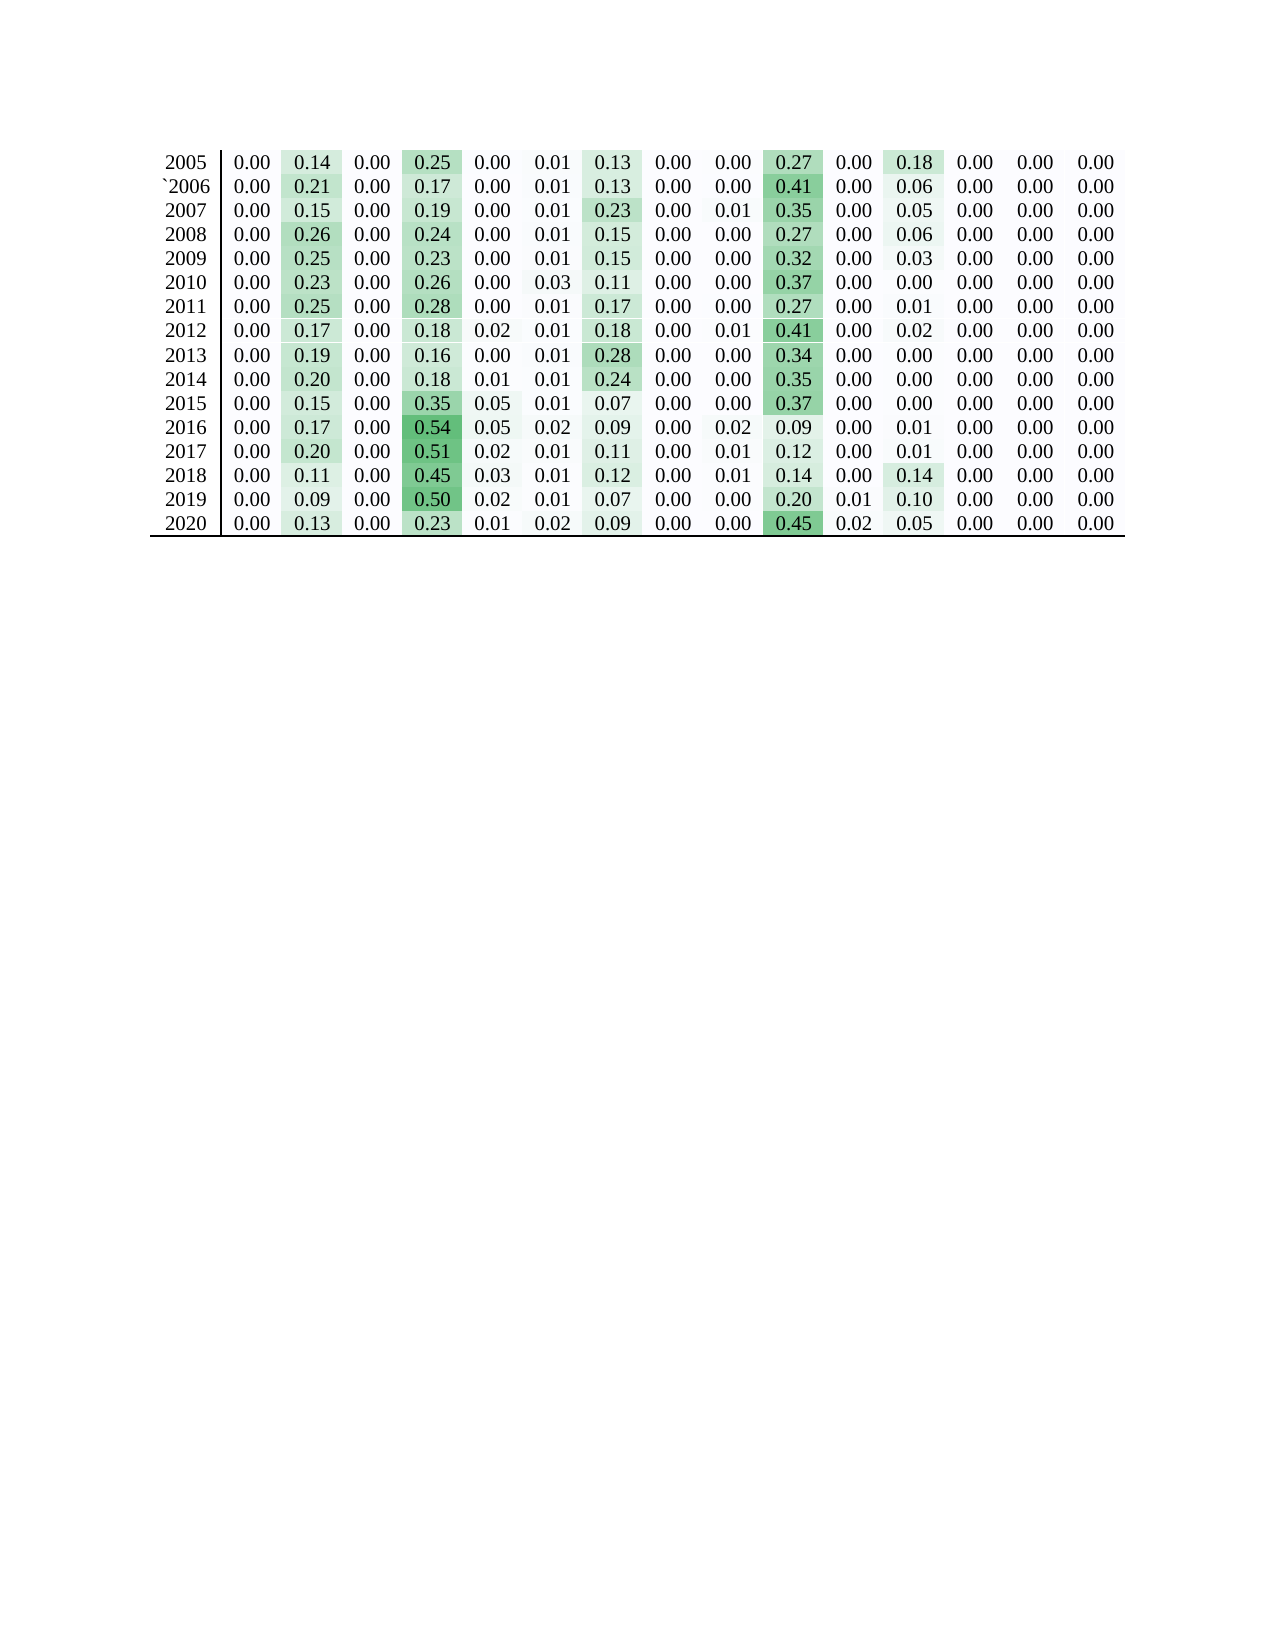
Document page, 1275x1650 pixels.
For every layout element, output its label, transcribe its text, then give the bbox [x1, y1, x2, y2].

table_cell 0.00 [702, 367, 762, 391]
table_cell 0.15 [281, 198, 342, 222]
table_cell 0.01 [702, 319, 762, 342]
table_cell 0.00 [342, 439, 402, 463]
table_cell 0.00 [1065, 270, 1125, 294]
table_cell 0.00 [702, 391, 762, 415]
table_cell 0.19 [281, 343, 342, 367]
table_cell 2009 [150, 246, 220, 270]
table_cell 0.27 [763, 222, 823, 246]
table_cell 0.28 [402, 294, 462, 318]
table_cell 0.00 [944, 319, 1004, 342]
table_cell 0.18 [883, 150, 944, 174]
table_cell 0.05 [883, 511, 944, 535]
table_cell 0.00 [883, 367, 944, 391]
table_cell 0.20 [281, 367, 342, 391]
table_cell 0.00 [222, 198, 281, 222]
table_cell 0.00 [342, 198, 402, 222]
table_cell 0.23 [402, 246, 462, 270]
table_cell 0.00 [944, 198, 1004, 222]
table_cell 0.12 [582, 463, 642, 487]
table_cell 0.00 [1065, 511, 1125, 535]
table_cell 2017 [150, 439, 220, 463]
table_cell 0.00 [883, 343, 944, 367]
table_cell 0.23 [582, 198, 642, 222]
table_cell 0.05 [462, 391, 522, 415]
table_cell 2011 [150, 294, 220, 318]
table_cell 0.32 [763, 246, 823, 270]
table_cell 0.00 [1004, 367, 1064, 391]
table_cell 0.09 [281, 487, 342, 511]
table_cell 0.01 [883, 415, 944, 439]
table_cell 0.00 [702, 511, 762, 535]
table_cell 0.10 [883, 487, 944, 511]
table_cell 0.02 [522, 415, 582, 439]
table_cell 0.35 [763, 367, 823, 391]
table_cell 0.03 [883, 246, 944, 270]
table_cell 0.00 [1004, 270, 1064, 294]
table_cell 0.00 [642, 391, 702, 415]
table_cell 0.00 [342, 174, 402, 198]
table_cell 0.26 [281, 222, 342, 246]
table_cell 0.01 [462, 511, 522, 535]
table_cell 0.00 [1004, 391, 1064, 415]
table_cell 0.06 [883, 174, 944, 198]
table_cell 0.00 [1004, 198, 1064, 222]
table_cell 0.02 [462, 487, 522, 511]
table_cell 0.03 [522, 270, 582, 294]
table_cell 0.00 [462, 198, 522, 222]
table_cell 0.00 [1065, 415, 1125, 439]
table_cell 0.19 [402, 198, 462, 222]
table_cell 2005 [150, 150, 220, 174]
table_cell 0.34 [763, 343, 823, 367]
table_cell 0.41 [763, 174, 823, 198]
table_cell 0.00 [222, 487, 281, 511]
table_cell 0.00 [642, 198, 702, 222]
table_cell 0.01 [522, 367, 582, 391]
table_cell 0.00 [944, 511, 1004, 535]
table_cell 0.00 [823, 270, 883, 294]
table_cell 0.00 [1065, 198, 1125, 222]
table_cell 0.37 [763, 391, 823, 415]
table_cell 0.00 [944, 487, 1004, 511]
table_cell 0.00 [1004, 439, 1064, 463]
table_cell 0.45 [763, 511, 823, 535]
table_cell 0.14 [281, 150, 342, 174]
table_cell 0.27 [763, 294, 823, 318]
table_cell 0.28 [582, 343, 642, 367]
table_cell 0.13 [582, 174, 642, 198]
table_cell 0.00 [1004, 246, 1064, 270]
table_cell 0.00 [823, 150, 883, 174]
table_cell 0.00 [642, 222, 702, 246]
table_cell 0.00 [342, 294, 402, 318]
table_cell 0.00 [883, 270, 944, 294]
table_cell 0.18 [402, 319, 462, 342]
table_cell 0.02 [883, 319, 944, 342]
table_cell 0.15 [582, 222, 642, 246]
table_cell 2015 [150, 391, 220, 415]
table_cell 0.00 [222, 294, 281, 318]
table_cell 0.00 [222, 367, 281, 391]
table_cell 0.00 [1065, 222, 1125, 246]
table_cell 0.00 [702, 343, 762, 367]
table_cell 0.00 [222, 463, 281, 487]
table_cell 0.00 [342, 222, 402, 246]
table_cell 0.00 [462, 150, 522, 174]
table_cell 0.18 [582, 319, 642, 342]
table_cell 0.01 [522, 391, 582, 415]
table_cell 0.21 [281, 174, 342, 198]
table_cell 0.01 [522, 222, 582, 246]
table_cell 0.00 [944, 270, 1004, 294]
table_cell 0.00 [944, 391, 1004, 415]
table_cell 0.00 [462, 270, 522, 294]
table_cell 0.24 [402, 222, 462, 246]
table_cell 0.00 [642, 174, 702, 198]
table_cell 0.00 [1065, 439, 1125, 463]
table_cell 0.00 [1004, 174, 1064, 198]
table_cell 0.18 [402, 367, 462, 391]
table_cell 0.00 [462, 222, 522, 246]
table_cell 0.01 [702, 439, 762, 463]
table_cell 0.00 [1004, 343, 1064, 367]
table_cell 0.00 [1065, 463, 1125, 487]
table_cell 0.00 [1004, 415, 1064, 439]
table_cell 0.17 [582, 294, 642, 318]
table_cell 0.12 [763, 439, 823, 463]
table_cell 0.00 [642, 294, 702, 318]
table_cell 0.02 [462, 319, 522, 342]
table_cell 0.00 [462, 174, 522, 198]
table_cell 0.00 [702, 246, 762, 270]
table_cell 0.00 [222, 415, 281, 439]
table_cell 0.00 [702, 270, 762, 294]
table_cell 0.00 [1065, 319, 1125, 342]
table_cell 0.07 [582, 391, 642, 415]
table_cell 0.00 [823, 319, 883, 342]
table_cell 0.26 [402, 270, 462, 294]
table_cell 0.17 [402, 174, 462, 198]
table_cell 0.00 [823, 415, 883, 439]
table_cell 0.00 [642, 343, 702, 367]
table_cell 0.00 [342, 511, 402, 535]
table_cell 0.01 [522, 198, 582, 222]
table_cell 0.00 [1004, 463, 1064, 487]
table_cell 0.00 [222, 439, 281, 463]
table_cell 0.00 [1065, 150, 1125, 174]
table_cell 0.01 [522, 150, 582, 174]
table_cell 0.00 [1065, 294, 1125, 318]
table_cell 0.09 [582, 511, 642, 535]
table_cell 0.00 [642, 246, 702, 270]
table_cell 0.07 [582, 487, 642, 511]
table_cell 0.00 [823, 463, 883, 487]
table_cell 0.00 [642, 150, 702, 174]
table_cell 0.00 [823, 174, 883, 198]
table_cell 0.03 [462, 463, 522, 487]
table_cell 0.00 [642, 270, 702, 294]
table_cell 0.00 [642, 415, 702, 439]
table_cell 0.00 [1065, 174, 1125, 198]
table_cell 0.00 [1004, 511, 1064, 535]
table_cell 0.00 [342, 319, 402, 342]
table_cell 0.00 [642, 367, 702, 391]
table_cell 0.02 [462, 439, 522, 463]
table_cell 2016 [150, 415, 220, 439]
table_cell 0.11 [582, 439, 642, 463]
table_cell 0.02 [702, 415, 762, 439]
table_cell 0.00 [944, 294, 1004, 318]
table_cell 2007 [150, 198, 220, 222]
table_cell 0.00 [342, 415, 402, 439]
table_cell 0.00 [702, 487, 762, 511]
table_cell 0.01 [522, 319, 582, 342]
table_cell 0.15 [281, 391, 342, 415]
table_cell 0.00 [944, 222, 1004, 246]
table_cell 2020 [150, 511, 220, 535]
table_cell 0.00 [222, 270, 281, 294]
table_cell 0.00 [342, 463, 402, 487]
table_cell 0.00 [642, 511, 702, 535]
table_cell 0.25 [281, 246, 342, 270]
table_cell 0.05 [462, 415, 522, 439]
table_cell 2010 [150, 270, 220, 294]
table_cell 0.02 [522, 511, 582, 535]
table_cell 0.15 [582, 246, 642, 270]
table_cell 2008 [150, 222, 220, 246]
table_cell 0.00 [823, 439, 883, 463]
table_cell 0.01 [883, 439, 944, 463]
table_cell 0.00 [1065, 367, 1125, 391]
table_cell 2014 [150, 367, 220, 391]
table_cell 0.00 [342, 246, 402, 270]
table_cell 0.20 [763, 487, 823, 511]
table_cell 0.01 [522, 174, 582, 198]
table_cell 0.00 [944, 463, 1004, 487]
table_cell 0.00 [944, 174, 1004, 198]
table_cell 0.25 [402, 150, 462, 174]
table_cell 0.01 [522, 294, 582, 318]
table_cell 0.00 [462, 294, 522, 318]
table_cell 0.00 [462, 343, 522, 367]
table_cell 0.02 [823, 511, 883, 535]
table_cell 2013 [150, 343, 220, 367]
table_cell 0.00 [342, 150, 402, 174]
table_cell 0.00 [823, 246, 883, 270]
table_cell 0.00 [222, 150, 281, 174]
table_cell 0.01 [522, 343, 582, 367]
table_cell 0.01 [883, 294, 944, 318]
table_cell 0.17 [281, 415, 342, 439]
table_cell 0.00 [342, 343, 402, 367]
table_cell 0.35 [763, 198, 823, 222]
table_cell 0.00 [823, 222, 883, 246]
table_cell `2006 [150, 174, 220, 198]
table_cell 0.00 [823, 198, 883, 222]
table_cell 0.01 [702, 463, 762, 487]
table_cell 0.00 [222, 222, 281, 246]
table_cell 0.00 [1004, 487, 1064, 511]
table_cell 0.41 [763, 319, 823, 342]
table_cell 0.05 [883, 198, 944, 222]
table_cell 0.00 [222, 174, 281, 198]
table_cell 0.00 [702, 174, 762, 198]
table_cell 0.00 [944, 246, 1004, 270]
table_cell 0.25 [281, 294, 342, 318]
table_cell 0.00 [642, 439, 702, 463]
table_cell 2018 [150, 463, 220, 487]
table_cell 0.00 [1065, 487, 1125, 511]
table_cell 0.00 [823, 294, 883, 318]
table_cell 0.51 [402, 439, 462, 463]
table_cell 0.00 [462, 246, 522, 270]
table_cell 0.17 [281, 319, 342, 342]
table_cell 0.00 [702, 222, 762, 246]
table_cell 0.00 [1004, 319, 1064, 342]
table_cell 0.00 [883, 391, 944, 415]
table_cell 0.01 [522, 463, 582, 487]
table_cell 0.09 [582, 415, 642, 439]
table_cell 0.00 [642, 463, 702, 487]
table_cell 0.00 [1065, 391, 1125, 415]
table_cell 0.00 [222, 246, 281, 270]
table_cell 0.01 [702, 198, 762, 222]
table_cell 0.00 [342, 391, 402, 415]
table_cell 0.35 [402, 391, 462, 415]
table_cell 0.11 [281, 463, 342, 487]
table_cell 0.13 [582, 150, 642, 174]
table_cell 0.00 [1065, 343, 1125, 367]
table_cell 0.50 [402, 487, 462, 511]
table_cell 0.00 [222, 319, 281, 342]
table_cell 0.23 [402, 511, 462, 535]
table_cell 0.00 [1065, 246, 1125, 270]
table_cell 0.27 [763, 150, 823, 174]
table_cell 0.00 [1004, 150, 1064, 174]
table_cell 0.06 [883, 222, 944, 246]
table_cell 0.00 [342, 367, 402, 391]
table_cell 0.00 [823, 343, 883, 367]
table_cell 0.00 [944, 439, 1004, 463]
table_cell 0.00 [944, 150, 1004, 174]
table_cell 0.14 [883, 463, 944, 487]
table_cell 0.00 [342, 487, 402, 511]
table_cell 0.00 [1004, 294, 1064, 318]
table_cell 0.54 [402, 415, 462, 439]
table_cell 0.01 [522, 439, 582, 463]
table_cell 0.00 [642, 487, 702, 511]
table_cell 0.00 [944, 343, 1004, 367]
table_cell 0.00 [342, 270, 402, 294]
table_cell 0.00 [702, 150, 762, 174]
table_cell 0.23 [281, 270, 342, 294]
table_cell 0.00 [1004, 222, 1064, 246]
table_cell 2012 [150, 319, 220, 342]
table_cell 0.00 [222, 391, 281, 415]
table_cell 0.01 [522, 487, 582, 511]
table_cell 0.00 [222, 343, 281, 367]
table_cell 0.01 [522, 246, 582, 270]
table_cell 0.00 [944, 367, 1004, 391]
table_cell 0.11 [582, 270, 642, 294]
table_cell 0.16 [402, 343, 462, 367]
table_cell 0.45 [402, 463, 462, 487]
table_cell 0.00 [944, 415, 1004, 439]
table_cell 0.00 [642, 319, 702, 342]
table_cell 0.00 [702, 294, 762, 318]
table_cell 0.20 [281, 439, 342, 463]
table_cell 0.01 [462, 367, 522, 391]
table_cell 0.37 [763, 270, 823, 294]
table_cell 0.24 [582, 367, 642, 391]
table_cell 0.00 [222, 511, 281, 535]
table_cell 0.09 [763, 415, 823, 439]
table_cell 0.14 [763, 463, 823, 487]
table_cell 0.13 [281, 511, 342, 535]
table_cell 2019 [150, 487, 220, 511]
table_cell 0.00 [823, 367, 883, 391]
table_cell 0.00 [823, 391, 883, 415]
table_cell 0.01 [823, 487, 883, 511]
